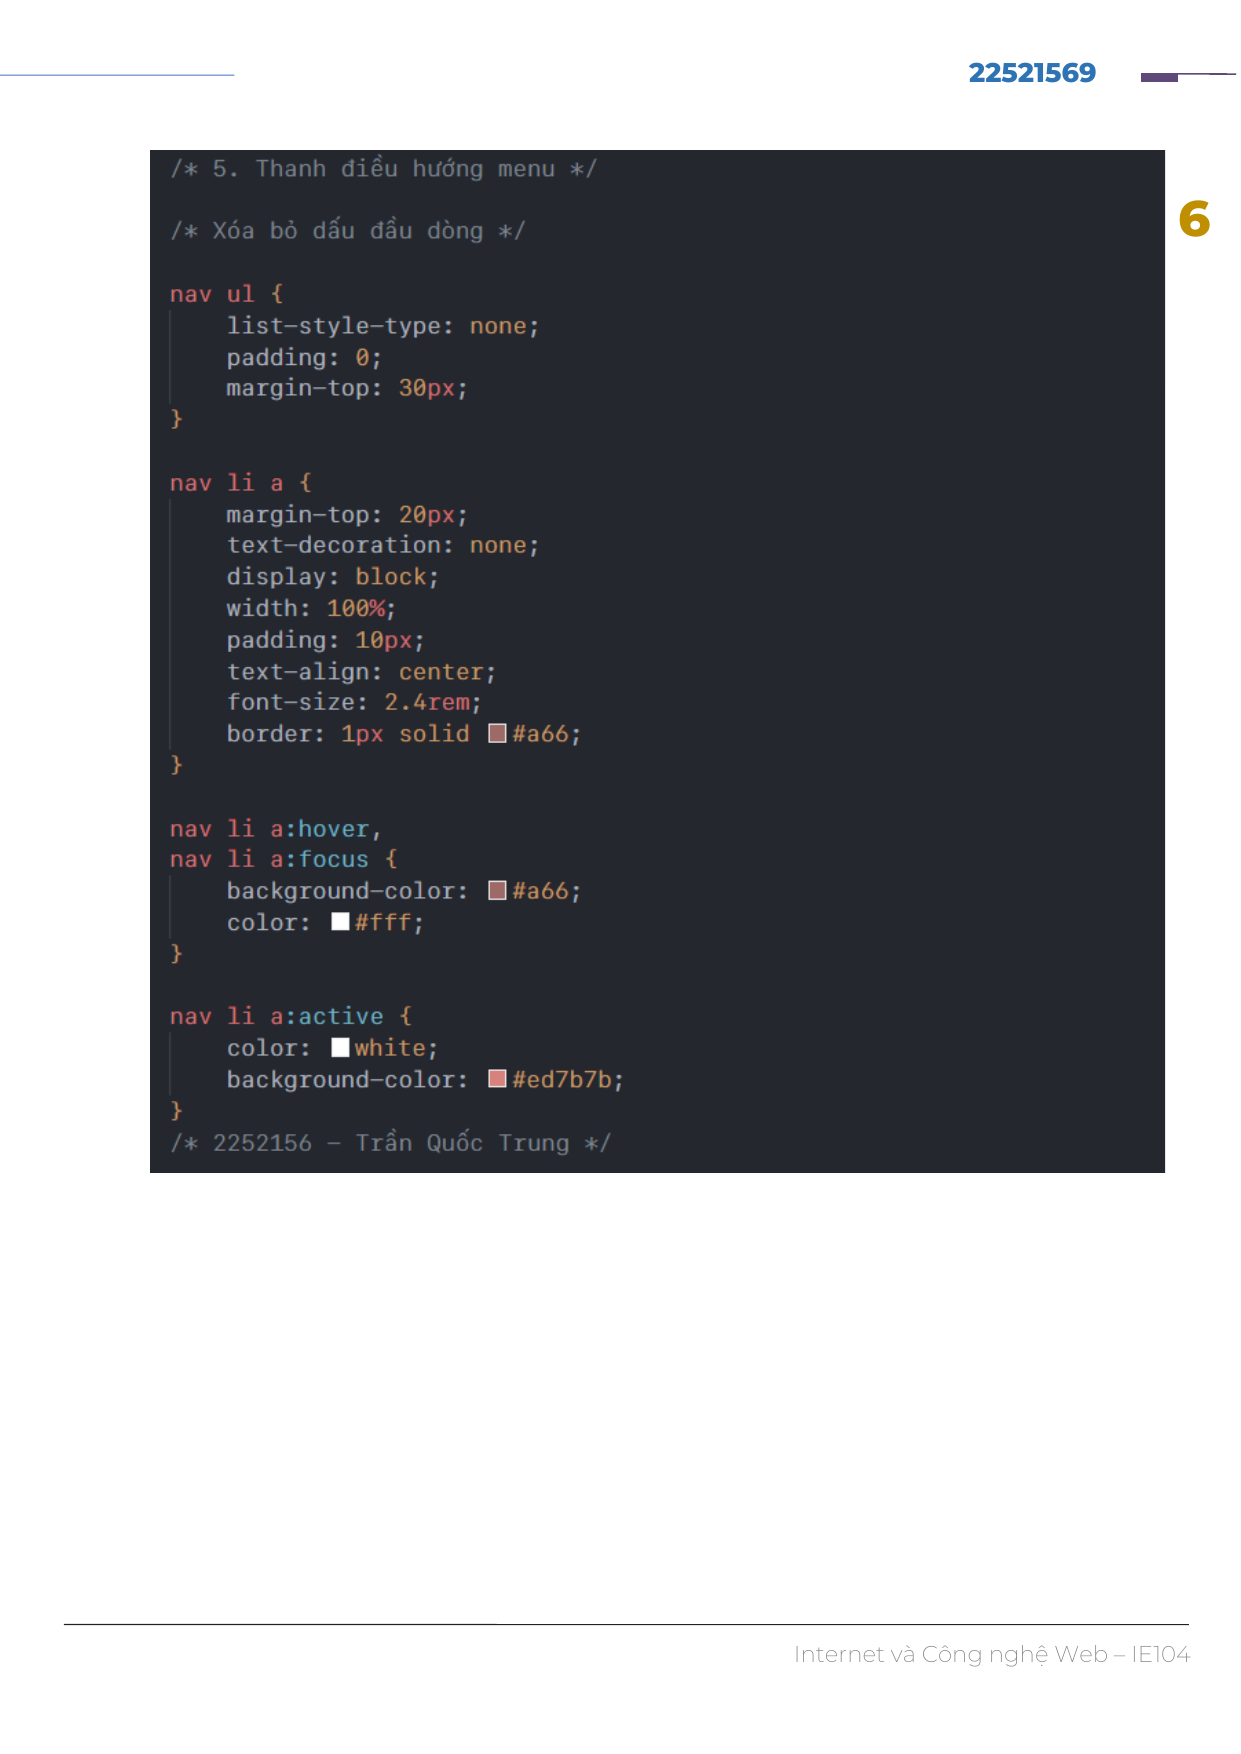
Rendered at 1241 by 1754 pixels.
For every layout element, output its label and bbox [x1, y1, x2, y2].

picture [150, 150, 1166, 1173]
